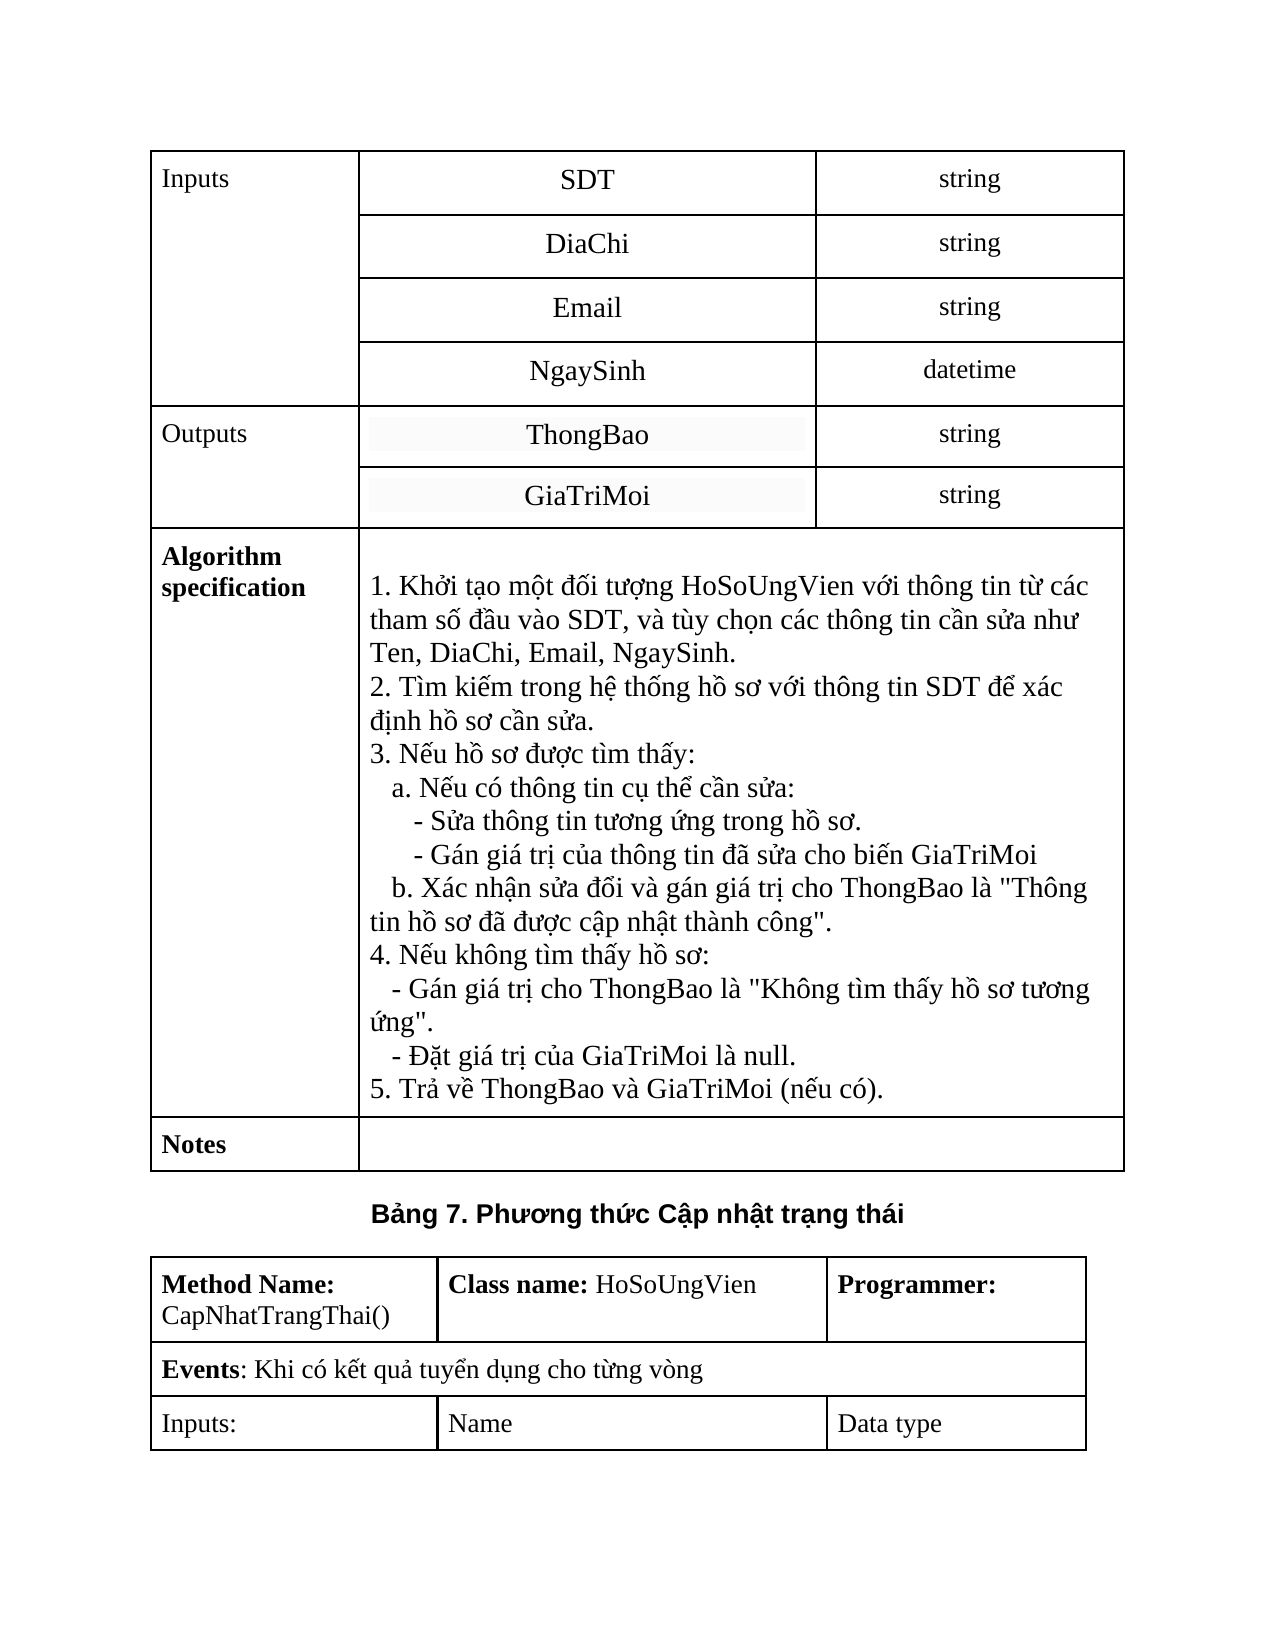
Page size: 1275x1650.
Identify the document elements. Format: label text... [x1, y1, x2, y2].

table_cell NgaySinh [360, 343, 815, 404]
table_cell Name [439, 1397, 826, 1449]
table_cell datetime [817, 343, 1123, 404]
table_cell DiaChi [360, 216, 815, 277]
table_cell Notes [152, 1118, 358, 1170]
table_cell SDT [360, 152, 815, 214]
table_cell Data type [828, 1397, 1085, 1449]
table_cell string [817, 279, 1123, 341]
table_cell string [817, 468, 1123, 527]
table_cell Outputs [152, 407, 358, 527]
table_cell [360, 1118, 1123, 1170]
table_cell Email [360, 279, 815, 341]
table_cell Algorithm specification [152, 529, 358, 1116]
table_cell ThongBao [360, 407, 815, 466]
table_cell string [817, 152, 1123, 214]
table_cell Inputs: [152, 1397, 436, 1449]
table_header Class name: HoSoUngVien [439, 1258, 826, 1341]
table_cell string [817, 216, 1123, 277]
table_cell GiaTriMoi [360, 468, 815, 527]
text Bảng 7. Phương thức Cập nhật trạng thái [150, 1198, 1125, 1229]
table_cell string [817, 407, 1123, 466]
table_header Method Name: CapNhatTrangThai() [152, 1258, 436, 1341]
table_header Programmer: [828, 1258, 1085, 1341]
table_cell 1. Khởi tạo một đối tượng HoSoUngVien với thông tin từ các tham số đầu vào SDT, và tùy chọn các thông tin cần sửa như Ten, DiaChi, Email, NgaySinh. 2. Tìm kiếm trong hệ thống hồ sơ với thông tin SDT để xác định hồ sơ cần sửa. 3. Nếu hồ sơ được tìm thấy: a. Nếu có thông tin cụ thể cần sửa: - Sửa thông tin tương ứng trong hồ sơ. - Gán giá trị của thông tin đã sửa cho biến GiaTriMoi b. Xác nhận sửa đổi và gán giá trị cho ThongBao là "Thông tin hồ sơ đã được cập nhật thành công". 4. Nếu không tìm thấy hồ sơ: - Gán giá trị cho ThongBao là "Không tìm thấy hồ sơ tương ứng". - Đặt giá trị của GiaTriMoi là null. 5. Trả về ThongBao và GiaTriMoi (nếu có). [360, 529, 1123, 1116]
table_cell Events: Khi có kết quả tuyển dụng cho từng vòng [152, 1343, 1085, 1395]
